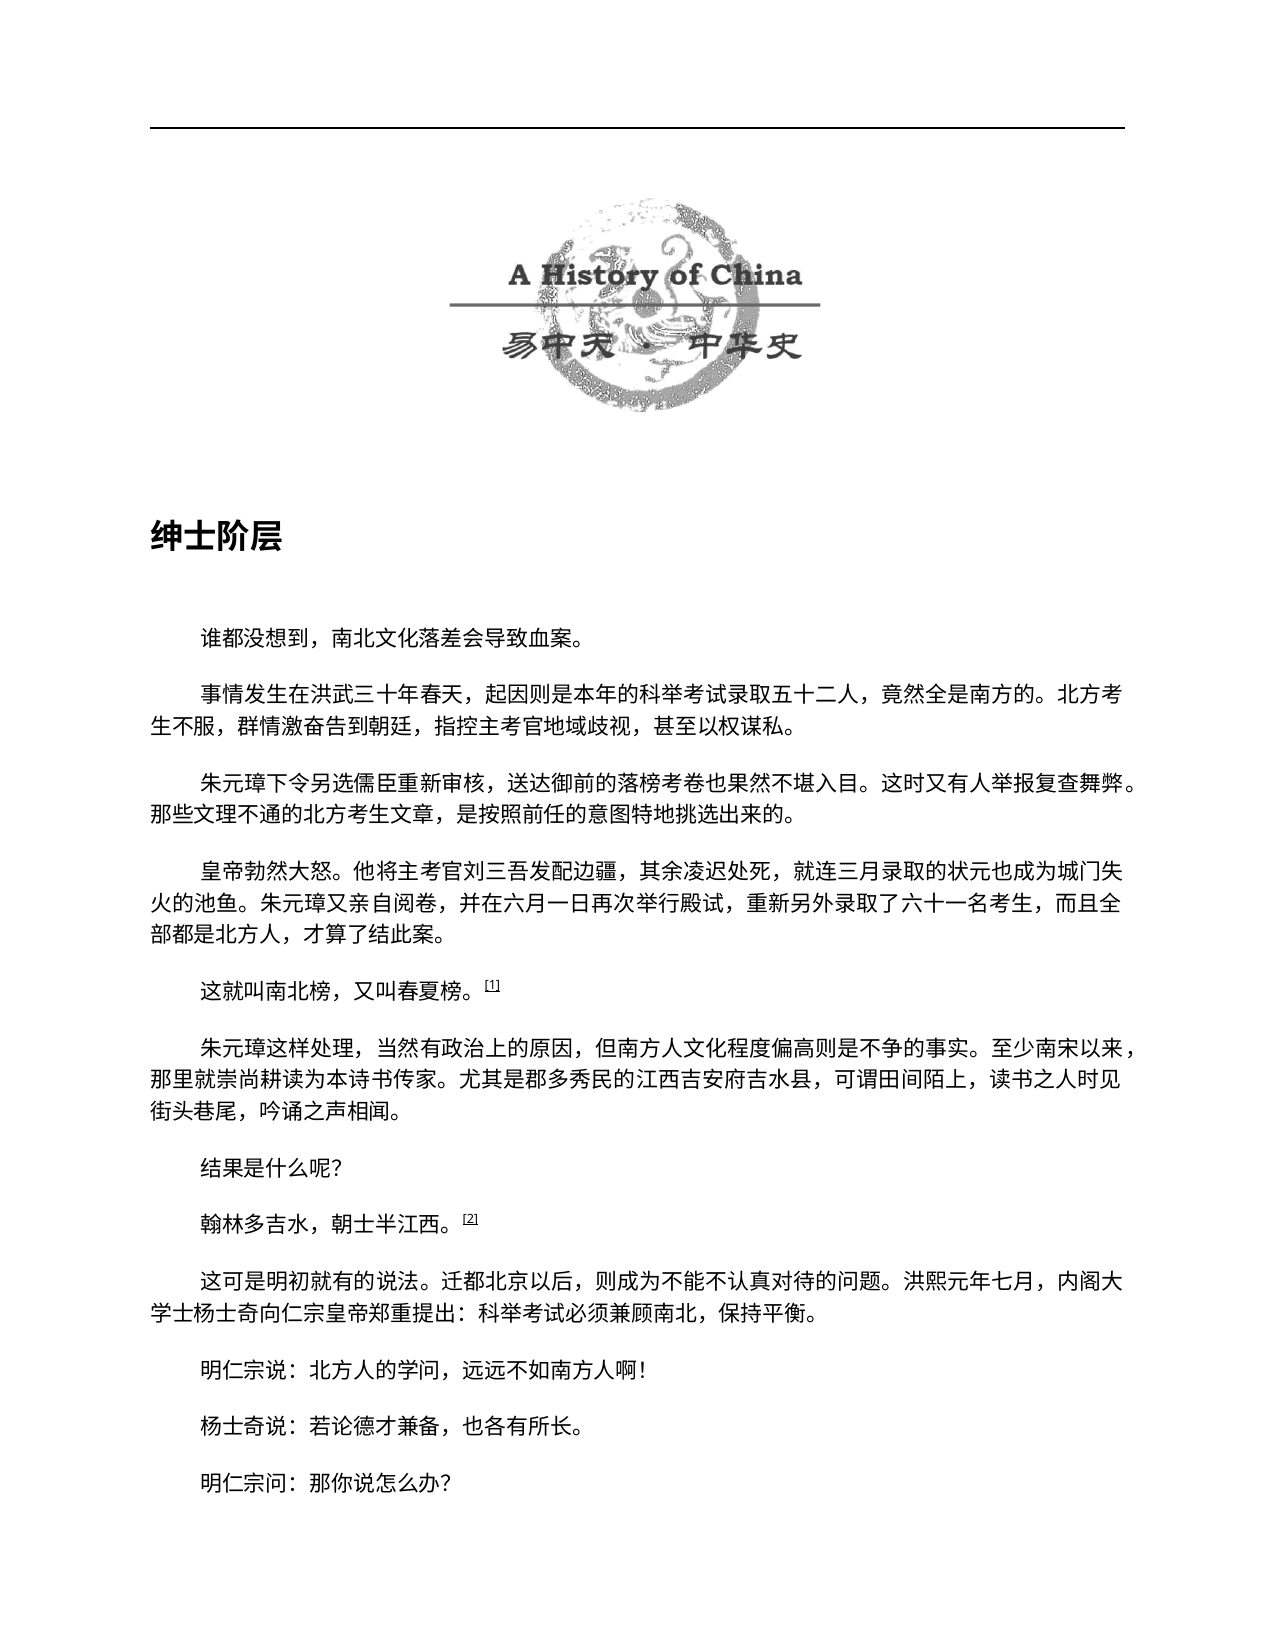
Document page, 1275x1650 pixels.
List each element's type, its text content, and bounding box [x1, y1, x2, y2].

text 谁都没想到，南北文化落差会导致血案。 [150, 621, 1125, 652]
text 朱元璋下令另选儒臣重新审核，送达御前的落榜考卷也果然不堪入目。这时又有人举报复查舞弊。那些文理不通的北方考生文章，是按照前任的意图特地挑选出来的。 [150, 766, 1125, 829]
text 杨士奇说：若论德才兼备，也各有所长。 [150, 1409, 1125, 1441]
text 翰林多吉水，朝士半江西。[2] [150, 1207, 1125, 1239]
text 朱元璋这样处理，当然有政治上的原因，但南方人文化程度偏高则是不争的事实。至少南宋以来，那里就崇尚耕读为本诗书传家。尤其是郡多秀民的江西吉安府吉水县，可谓田间陌上，读书之人时见；街头巷尾，吟诵之声相闻。 [150, 1031, 1125, 1126]
text 这就叫南北榜，又叫春夏榜。[1] [150, 974, 1125, 1006]
text 事情发生在洪武三十年春天，起因则是本年的科举考试录取五十二人，竟然全是南方的。北方考生不服，群情激奋告到朝廷，指控主考官地域歧视，甚至以权谋私。 [150, 677, 1125, 741]
text 明仁宗说：北方人的学问，远远不如南方人啊！ [150, 1353, 1125, 1384]
text 皇帝勃然大怒。他将主考官刘三吾发配边疆，其余凌迟处死，就连三月录取的状元也成为城门失火的池鱼。朱元璋又亲自阅卷，并在六月一日再次举行殿试，重新另外录取了六十一名考生，而且全部都是北方人，才算了结此案。 [150, 854, 1125, 949]
picture [442, 178, 833, 427]
text 这可是明初就有的说法。迁都北京以后，则成为不能不认真对待的问题。洪熙元年七月，内阁大学士杨士奇向仁宗皇帝郑重提出：科举考试必须兼顾南北，保持平衡。 [150, 1264, 1125, 1328]
text 明仁宗问：那你说怎么办？ [150, 1466, 1125, 1498]
subtitle 绅士阶层 [150, 510, 1125, 558]
text 结果是什么呢？ [150, 1151, 1125, 1182]
